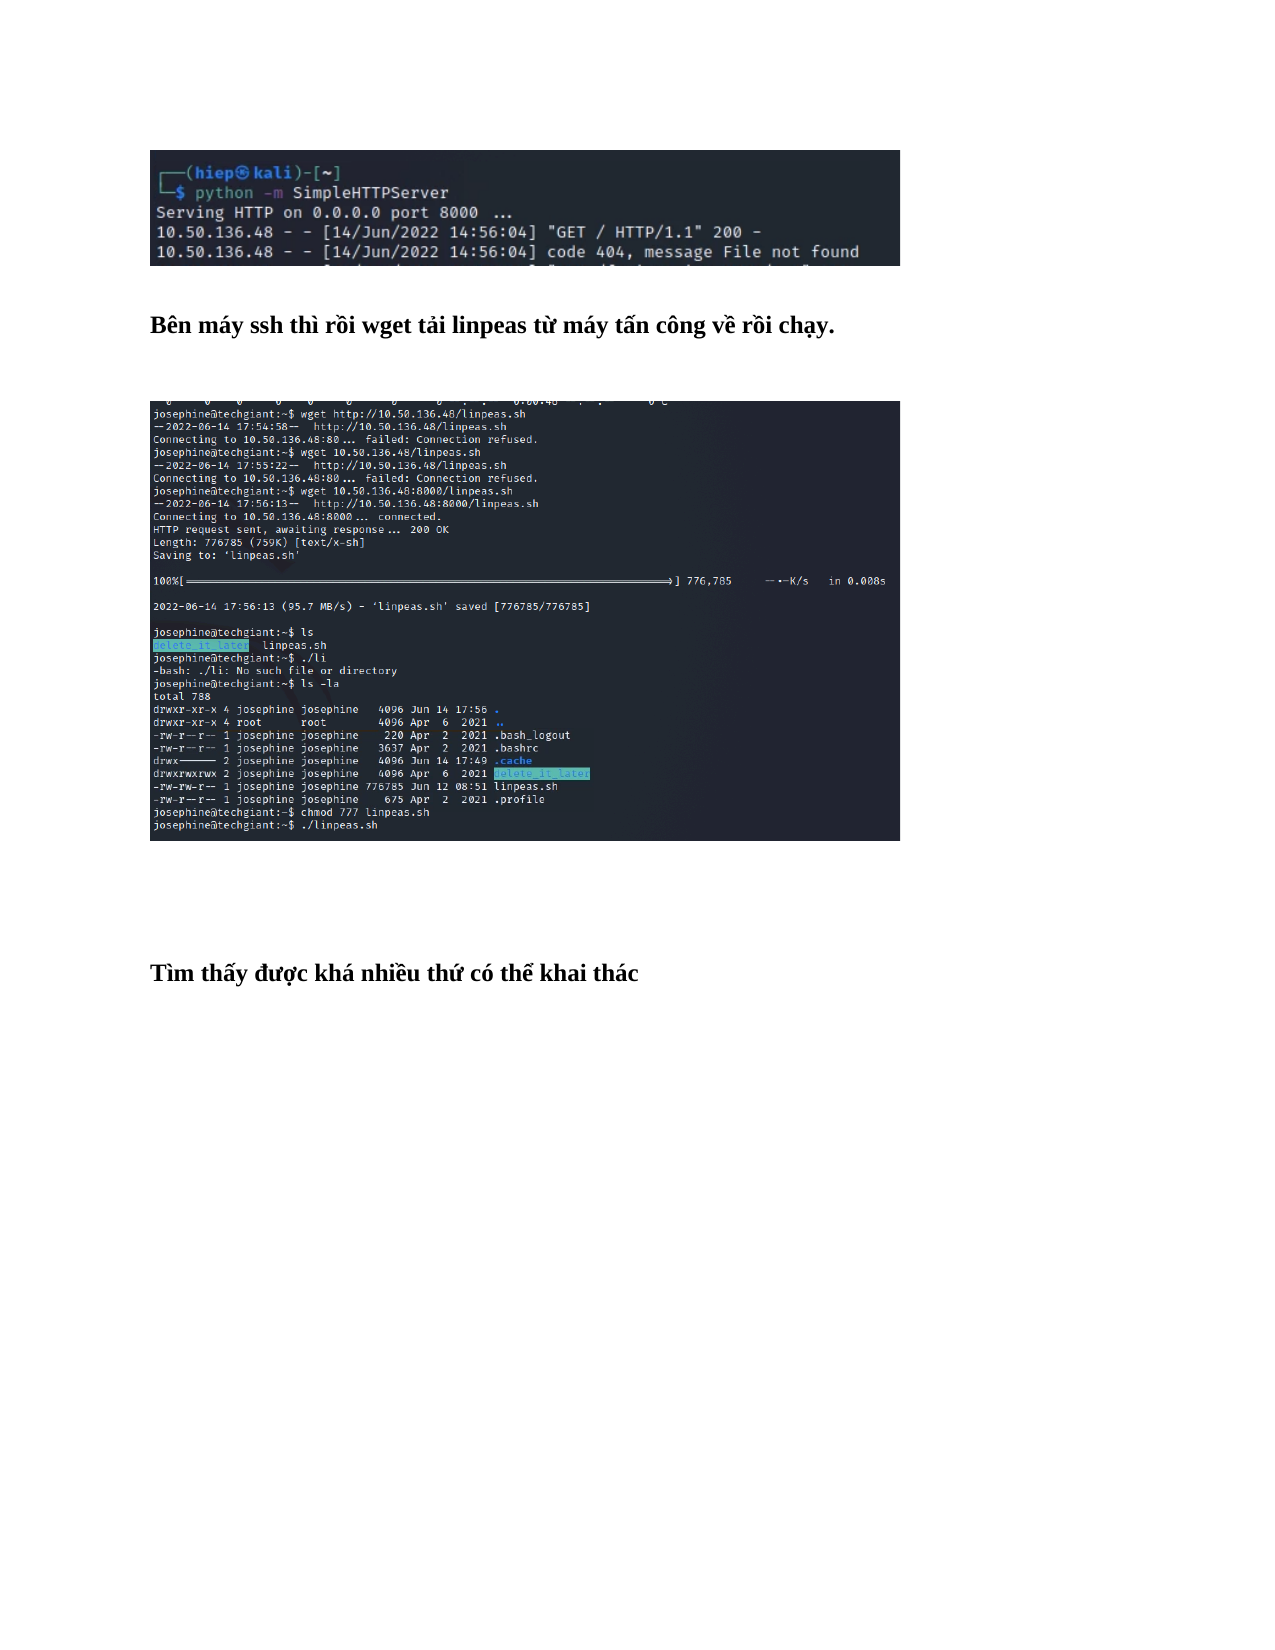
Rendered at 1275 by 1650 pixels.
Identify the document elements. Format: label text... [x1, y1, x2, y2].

picture [150, 401, 901, 841]
text Bên máy ssh thì rồi wget tải linpeas từ máy tấn công về rồi chạy. [150, 310, 1125, 339]
picture [150, 150, 901, 266]
text Tìm thấy được khá nhiều thứ có thể khai thác [150, 958, 1125, 987]
